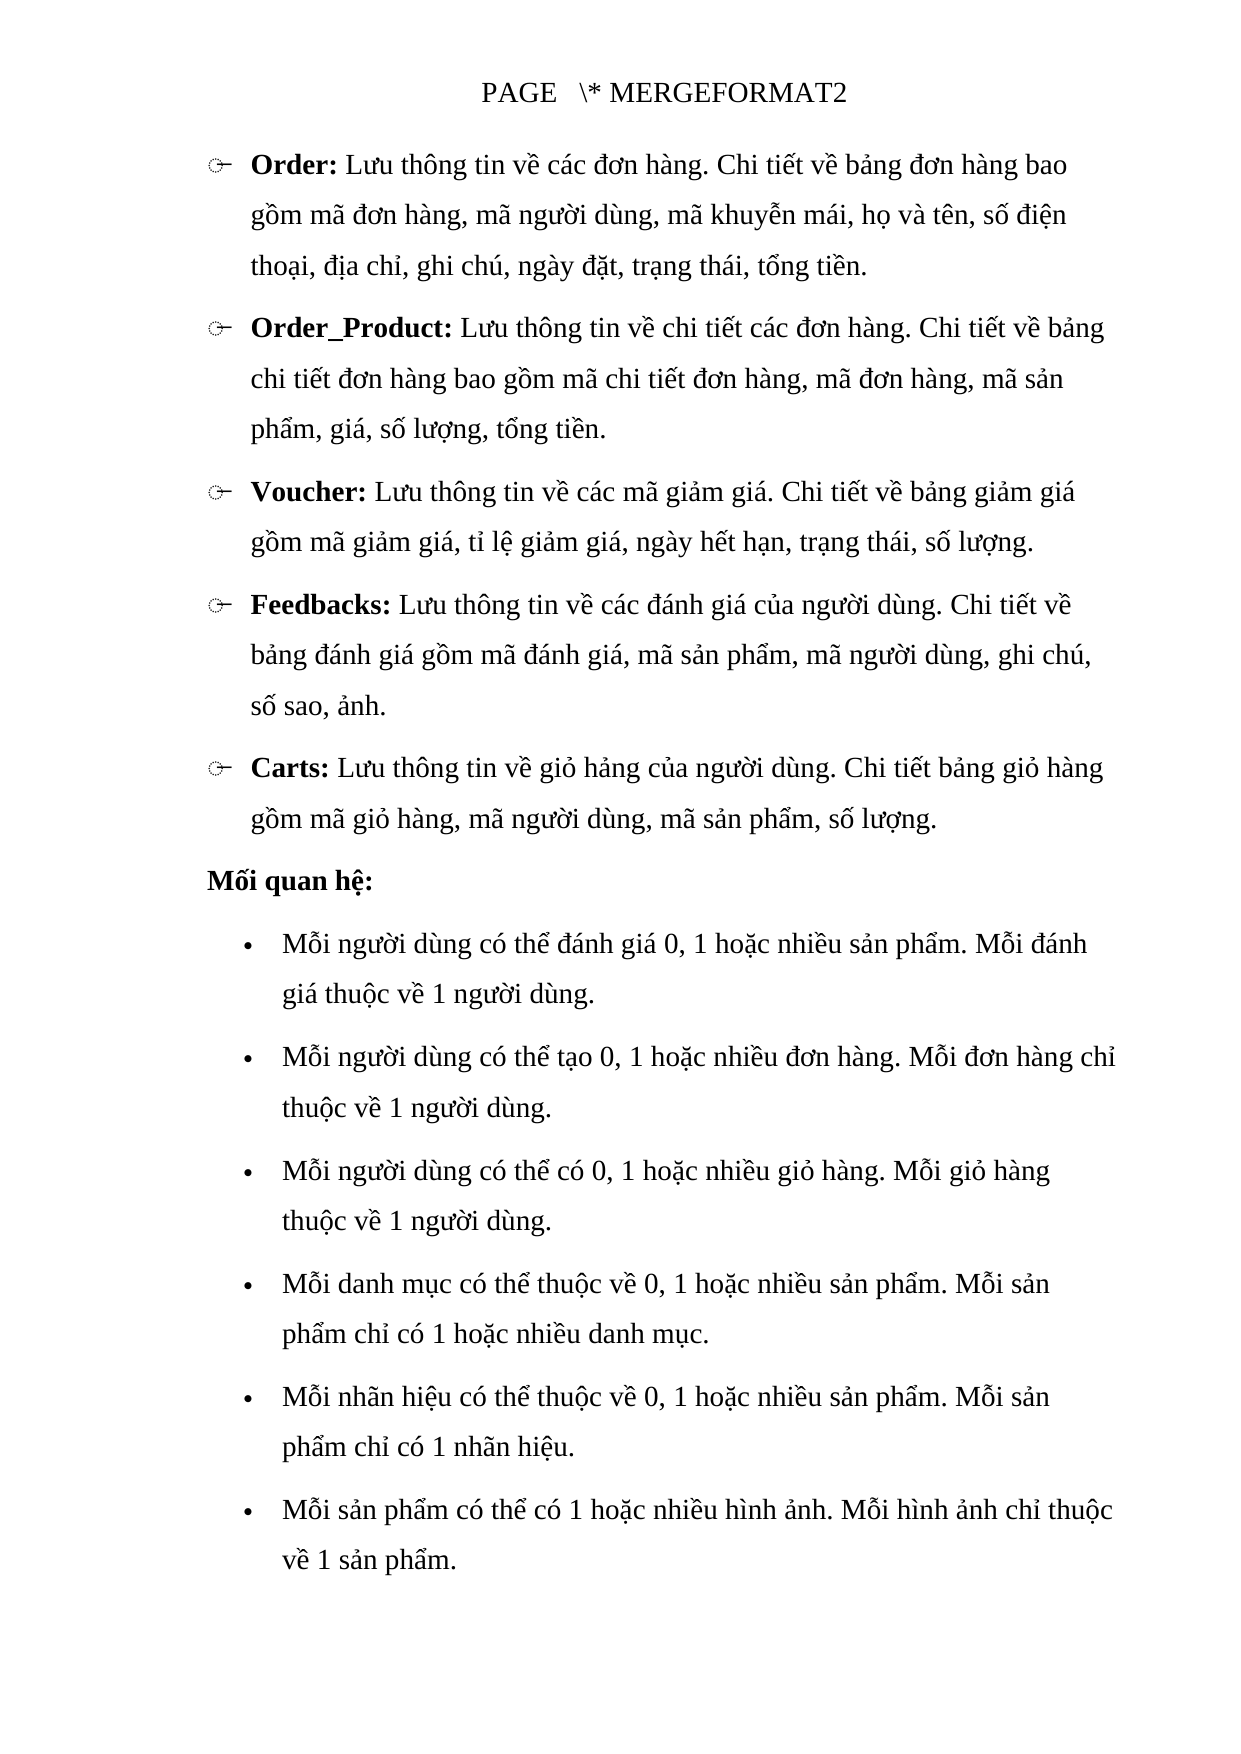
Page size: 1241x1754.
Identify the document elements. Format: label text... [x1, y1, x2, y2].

list Mỗi người dùng có thể tạo 0, 1 hoặc nhiều đơn hàng. Mỗi đơn hàng chỉ thuộc về 1 người dùng. [244, 1039, 1122, 1123]
list Mỗi sản phẩm có thể có 1 hoặc nhiều hình ảnh. Mỗi hình ảnh chỉ thuộc về 1 sản phẩm. [244, 1492, 1122, 1576]
list Carts: Lưu thông tin về giỏ hảng của người dùng. Chi tiết bảng giỏ hàng gồm mã giỏ hàng, mã người dùng, mã sản phẩm, số lượng. [207, 750, 1122, 834]
list Voucher: Lưu thông tin về các mã giảm giá. Chi tiết về bảng giảm giá gồm mã giảm giá, tỉ lệ giảm giá, ngày hết hạn, trạng thái, số lượng. [207, 474, 1122, 558]
list Mỗi người dùng có thể có 0, 1 hoặc nhiều giỏ hàng. Mỗi giỏ hàng thuộc về 1 người dùng. [244, 1153, 1122, 1236]
list Mỗi nhãn hiệu có thể thuộc về 0, 1 hoặc nhiều sản phẩm. Mỗi sản phẩm chỉ có 1 nhãn hiệu. [244, 1379, 1122, 1463]
text Mối quan hệ: [207, 863, 1122, 897]
list Mỗi danh mục có thể thuộc về 0, 1 hoặc nhiều sản phẩm. Mỗi sản phẩm chỉ có 1 hoặc nhiều danh mục. [244, 1266, 1122, 1349]
list Order: Lưu thông tin về các đơn hàng. Chi tiết về bảng đơn hàng bao gồm mã đơn hàng, mã người dùng, mã khuyễn mái, họ và tên, số điện thoại, địa chỉ, ghi chú, ngày đặt, trạng thái, tổng tiền. [207, 147, 1122, 281]
list Order_Product: Lưu thông tin về chi tiết các đơn hàng. Chi tiết về bảng chi tiết đơn hàng bao gồm mã chi tiết đơn hàng, mã đơn hàng, mã sản phẩm, giá, số lượng, tổng tiền. [207, 310, 1122, 444]
list Mỗi người dùng có thể đánh giá 0, 1 hoặc nhiều sản phẩm. Mỗi đánh giá thuộc về 1 người dùng. [244, 926, 1122, 1010]
list Feedbacks: Lưu thông tin về các đánh giá của người dùng. Chi tiết về bảng đánh giá gồm mã đánh giá, mã sản phẩm, mã người dùng, ghi chú, số sao, ảnh. [207, 587, 1122, 721]
